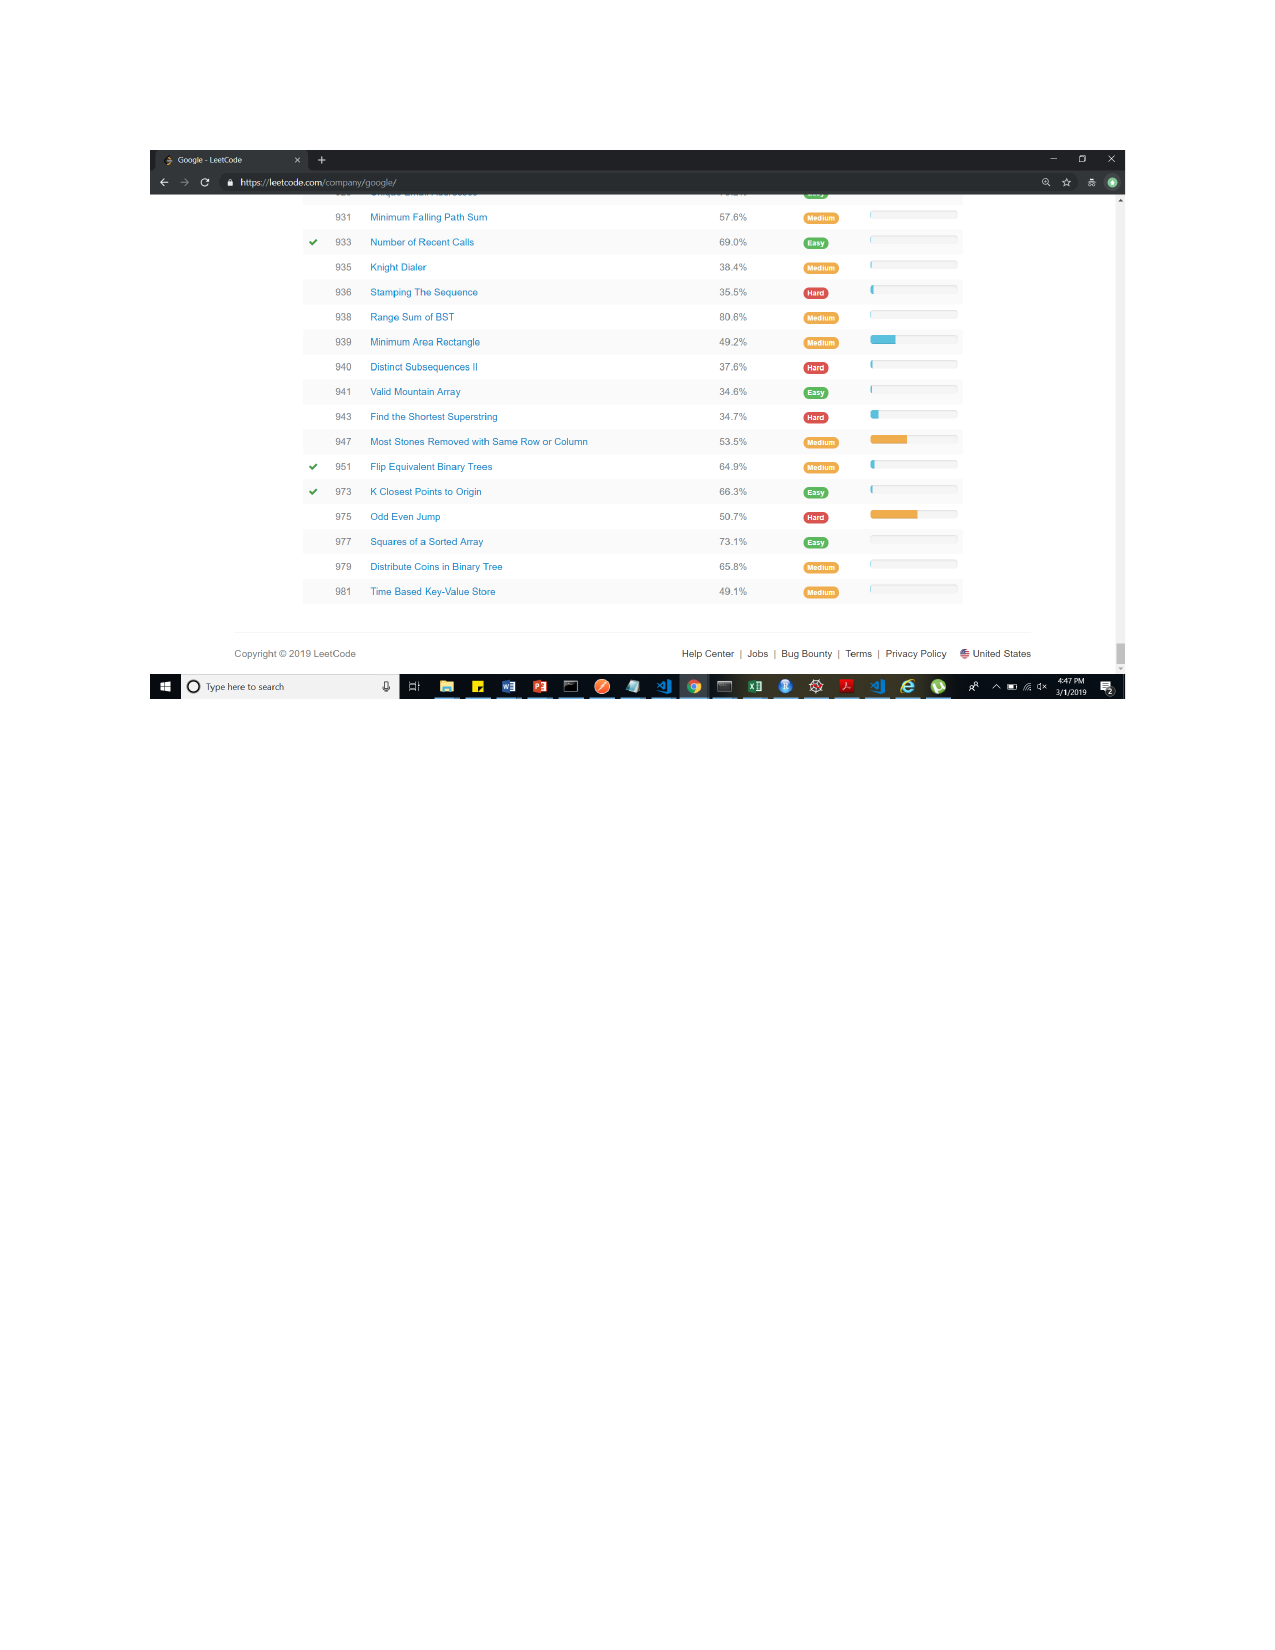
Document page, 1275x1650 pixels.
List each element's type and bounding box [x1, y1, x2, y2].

picture [150, 150, 1125, 699]
